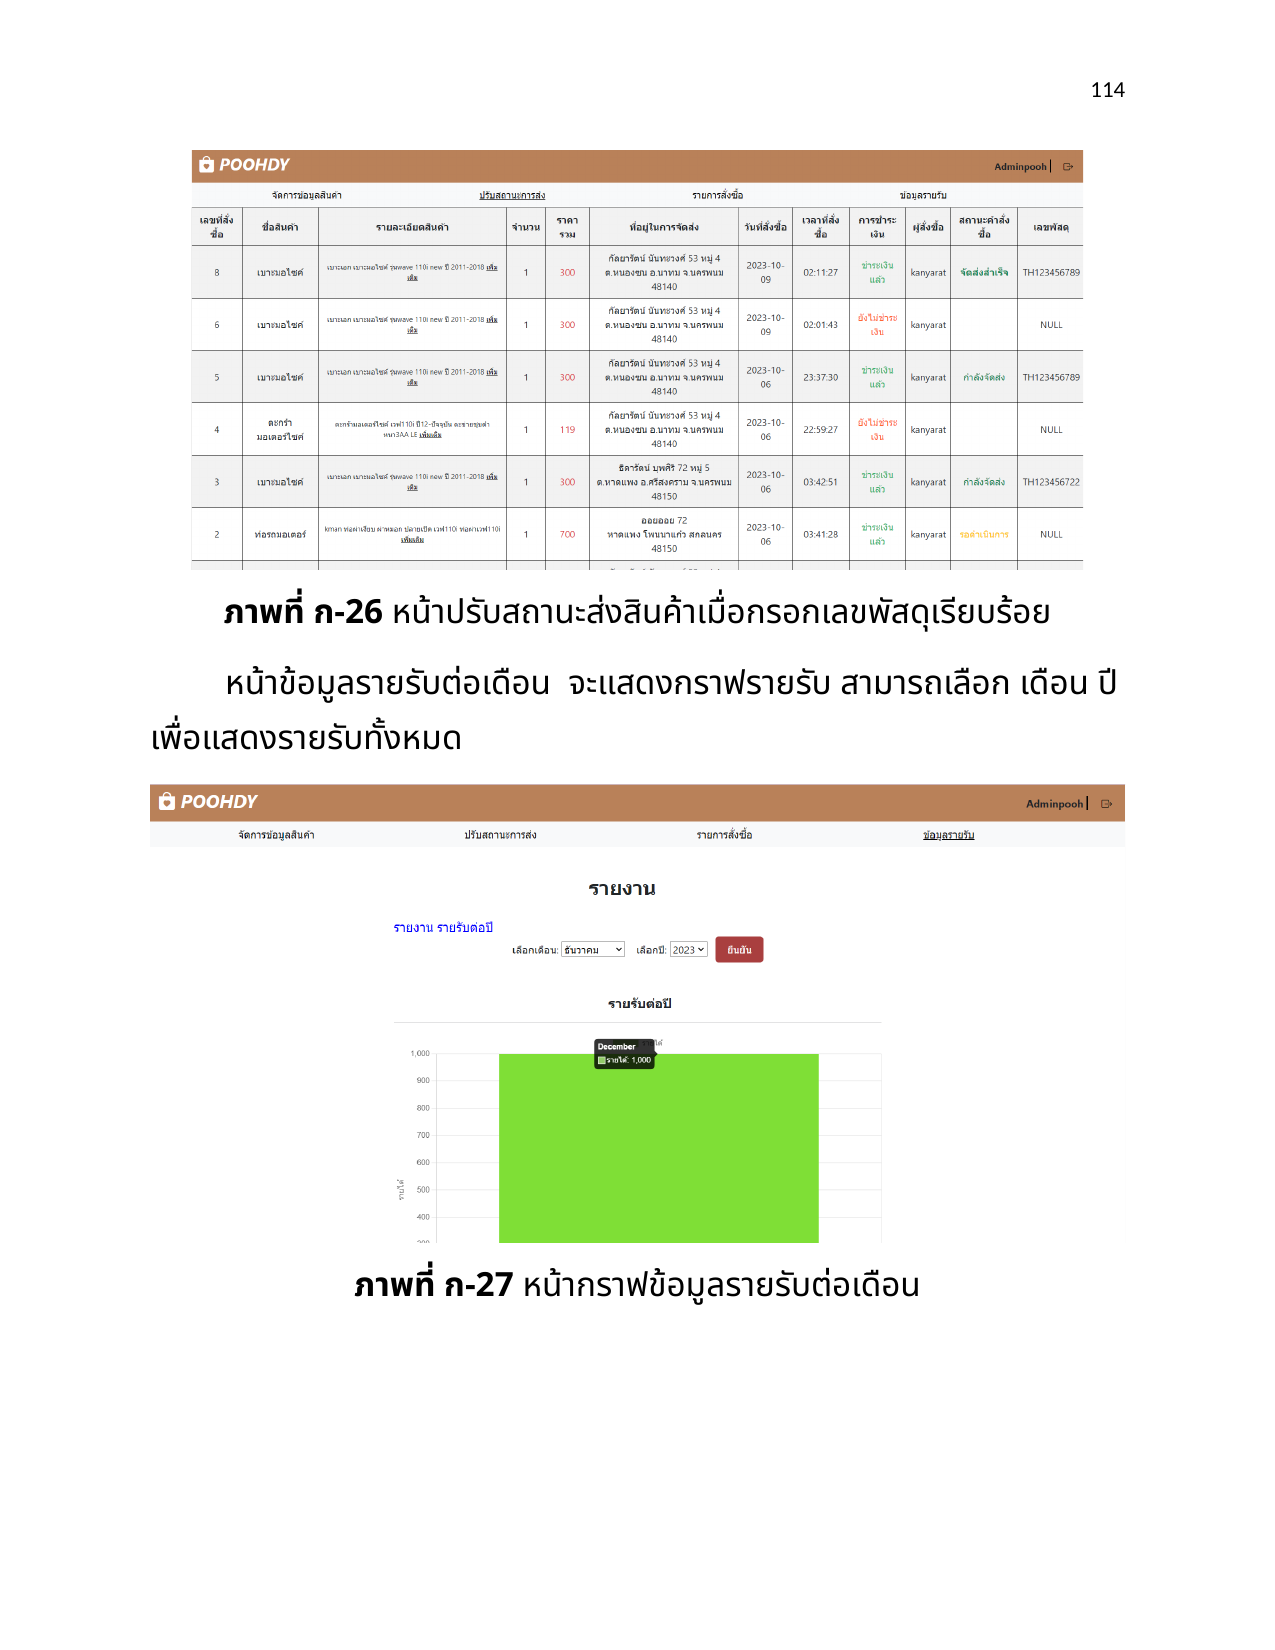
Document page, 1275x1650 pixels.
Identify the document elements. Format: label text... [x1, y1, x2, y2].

text ภาพที่ ก-27 หน้ากราฟข้อมูลรายรับต่อเดือน [150, 1261, 1125, 1312]
picture [191, 150, 1084, 570]
picture [150, 784, 1125, 1243]
text ภาพที่ ก-26 หน้าปรับสถานะส่งสินค้าเมื่อกรอกเลขพัสดุเรียบร้อย [150, 588, 1125, 639]
text หน้าข้อมูลรายรับต่อเดือน จะแสดงกราฟรายรับ สามารถเลือก เดือน ปี เพื่อแสดงรายรับทั้งหมด [150, 659, 1125, 764]
